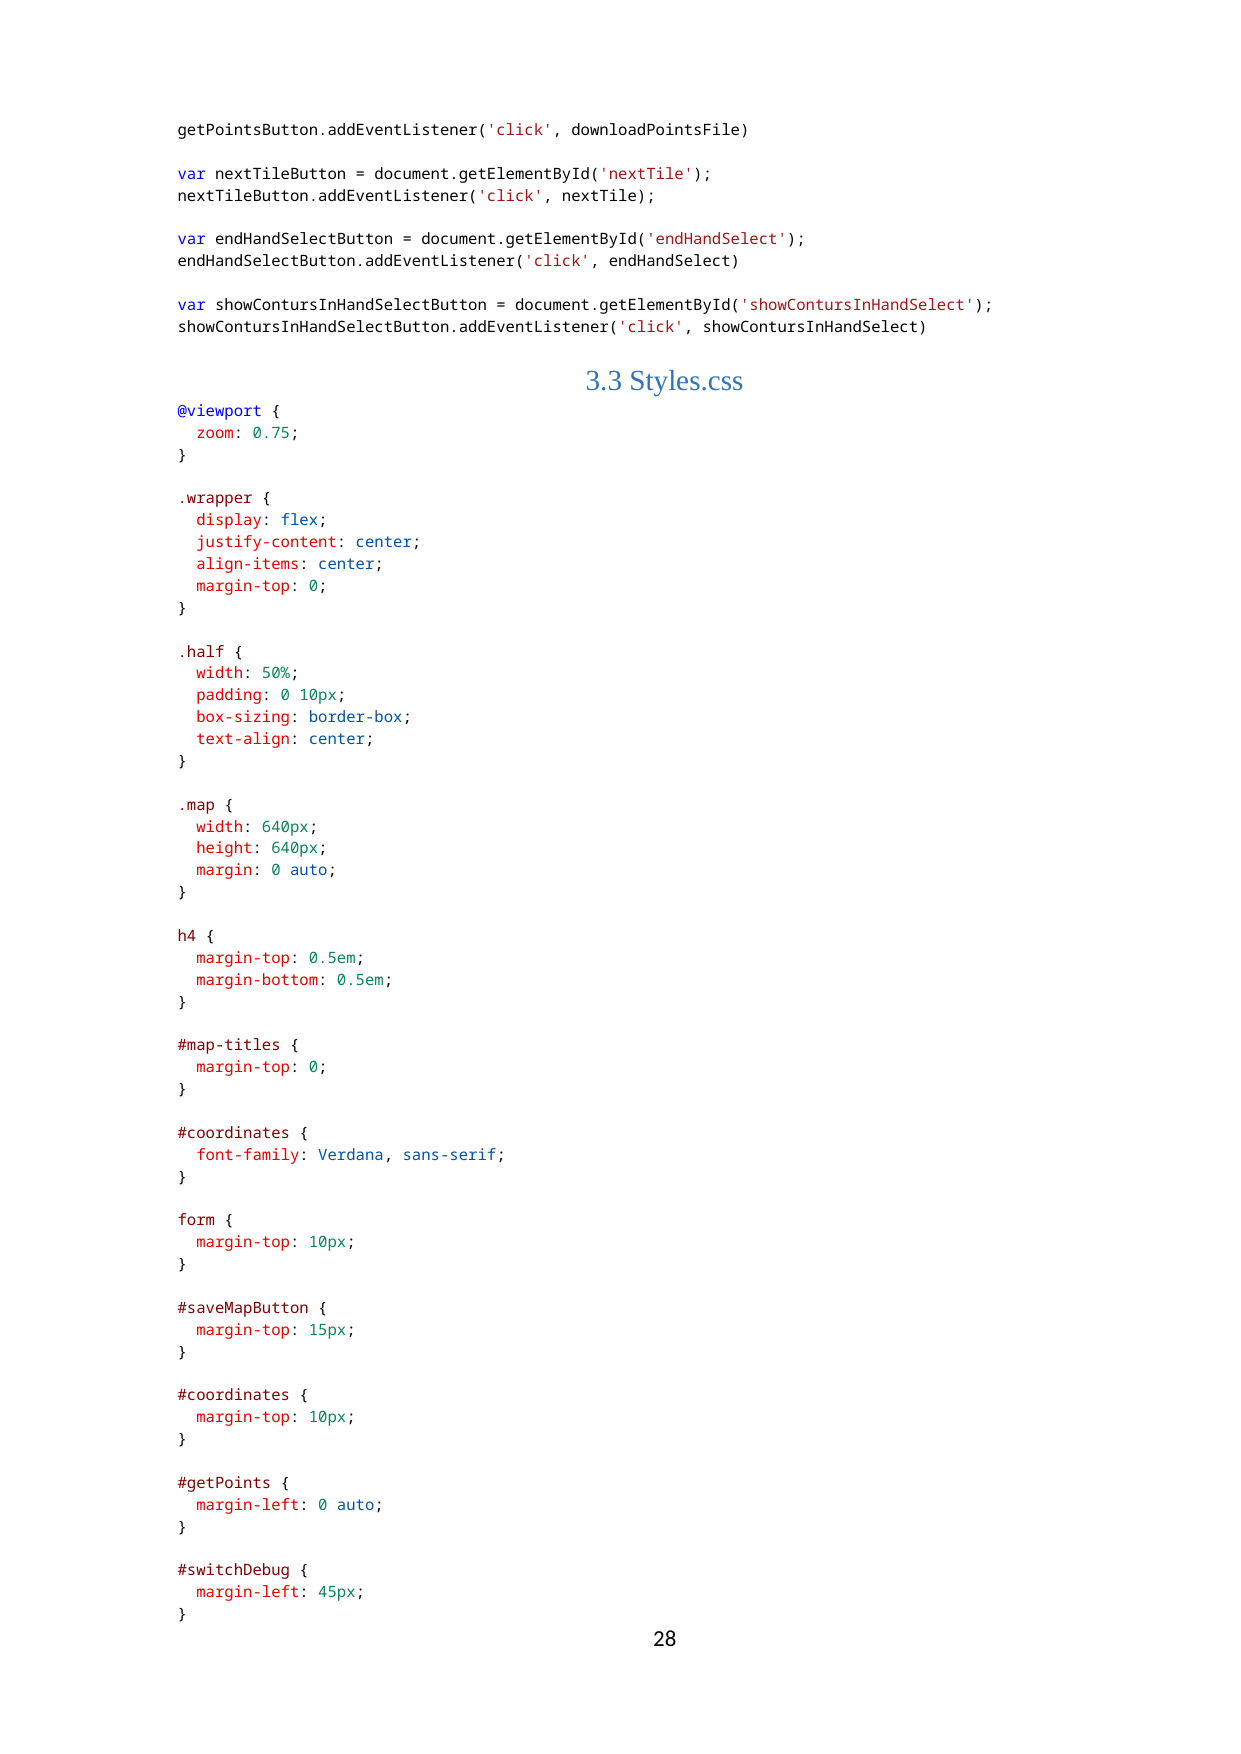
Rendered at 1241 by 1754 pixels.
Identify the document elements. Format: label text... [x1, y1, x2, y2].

text font-family: Verdana, sans-serif; [177, 1143, 1152, 1165]
text zoom: 0.75; [177, 421, 1152, 443]
text margin-top: 15px; [177, 1318, 1152, 1340]
text margin: 0 auto; [177, 858, 1152, 880]
text width: 640px; [177, 815, 1152, 837]
text } [177, 990, 1152, 1012]
text #map-titles { [177, 1033, 1152, 1055]
text justify-content: center; [177, 530, 1152, 552]
text h4 { [177, 924, 1152, 946]
text } [177, 749, 1152, 771]
text form { [177, 1208, 1152, 1230]
text margin-top: 0; [177, 574, 1152, 596]
text margin-top: 10px; [177, 1405, 1152, 1427]
text } [177, 1427, 1152, 1449]
text } [177, 1165, 1152, 1187]
text margin-top: 10px; [177, 1230, 1152, 1252]
text nextTileButton.addEventListener('click', nextTile); [177, 184, 1152, 206]
text #coordinates { [177, 1121, 1152, 1143]
text #coordinates { [177, 1383, 1152, 1405]
text margin-left: 0 auto; [177, 1493, 1152, 1515]
text margin-bottom: 0.5em; [177, 968, 1152, 990]
text margin-top: 0; [177, 1055, 1152, 1077]
text var showContursInHandSelectButton = document.getElementById('showContursInHandSelect'); [177, 293, 1152, 315]
text endHandSelectButton.addEventListener('click', endHandSelect) [177, 249, 1152, 271]
text } [177, 1252, 1152, 1274]
text box-sizing: border-box; [177, 705, 1152, 727]
text .map { [177, 793, 1152, 815]
text .wrapper { [177, 487, 1152, 508]
text #saveMapButton { [177, 1296, 1152, 1318]
text } [177, 443, 1152, 465]
text margin-top: 0.5em; [177, 946, 1152, 968]
text #getPoints { [177, 1471, 1152, 1493]
text } [177, 1077, 1152, 1099]
subtitle 3.3 Styles.css [177, 363, 1152, 396]
text var endHandSelectButton = document.getElementById('endHandSelect'); [177, 227, 1152, 249]
text width: 50%; [177, 662, 1152, 683]
text } [177, 1340, 1152, 1362]
text } [177, 1515, 1152, 1537]
text #switchDebug { [177, 1558, 1152, 1580]
text display: flex; [177, 508, 1152, 530]
text } [177, 596, 1152, 618]
text margin-left: 45px; [177, 1580, 1152, 1602]
text showContursInHandSelectButton.addEventListener('click', showContursInHandSelect) [177, 315, 1152, 337]
text height: 640px; [177, 837, 1152, 858]
text getPointsButton.addEventListener('click', downloadPointsFile) [177, 118, 1152, 140]
text var nextTileButton = document.getElementById('nextTile'); [177, 162, 1152, 184]
text padding: 0 10px; [177, 683, 1152, 705]
text } [177, 1602, 1152, 1624]
text align-items: center; [177, 552, 1152, 574]
text .half { [177, 640, 1152, 662]
text text-align: center; [177, 727, 1152, 749]
text @viewport { [177, 399, 1152, 421]
text } [177, 880, 1152, 902]
